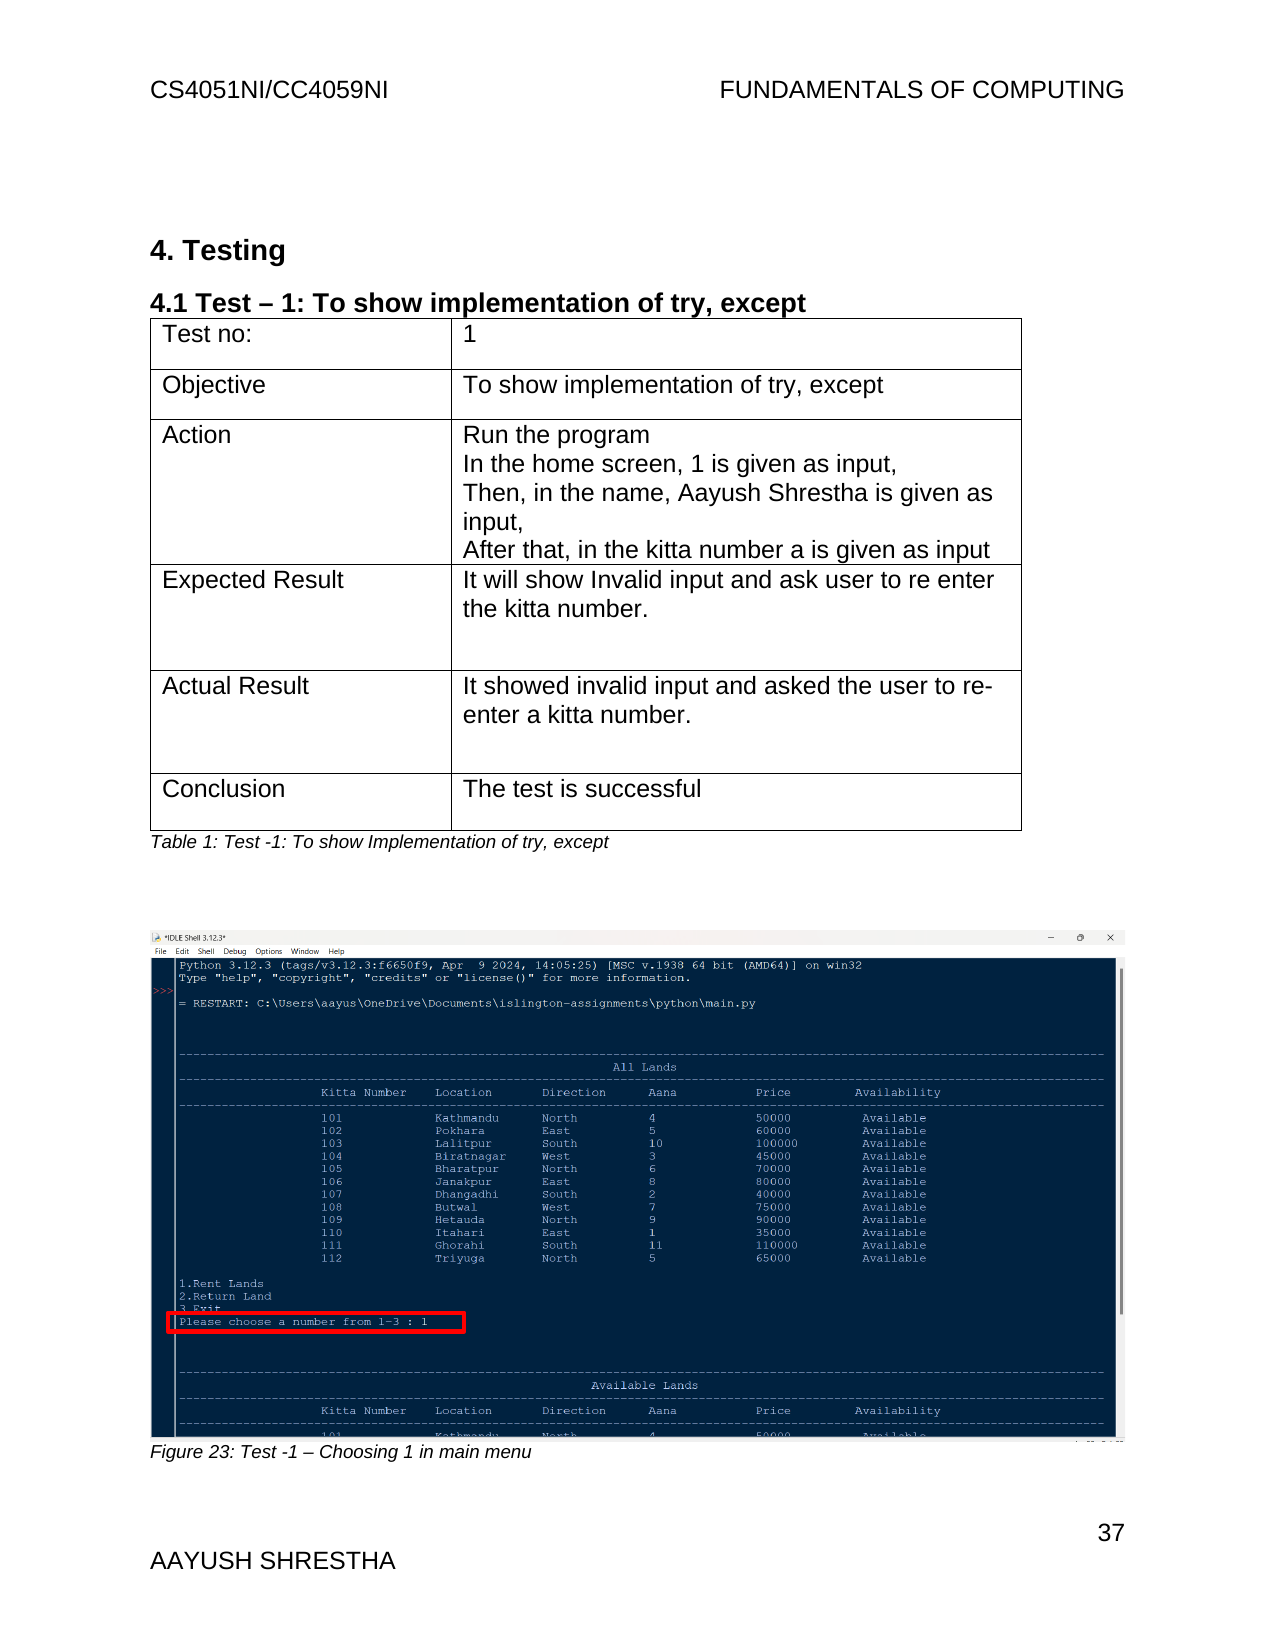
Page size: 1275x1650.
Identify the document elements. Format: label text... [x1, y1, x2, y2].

table_cell Expected Result [151, 565, 451, 670]
table_cell Run the program In the home screen, 1 is given as input, Then, in the name, Aayush Shrestha is given as input, After that, in the kitta number a is given as input [452, 420, 1021, 564]
text Table 1: Test -1: To show Implementation of try, except [150, 831, 1125, 852]
subtitle 4.1 Test – 1: To show implementation of try, except [150, 287, 1125, 318]
table_cell The test is successful [452, 774, 1021, 829]
table_cell Conclusion [151, 774, 451, 829]
table_cell It showed invalid input and asked the user to re-enter a kitta number. [452, 671, 1021, 772]
subtitle 4. Testing [150, 232, 1125, 266]
table_cell Actual Result [151, 671, 451, 772]
text Figure 23: Test -1 – Choosing 1 in main menu [150, 1442, 1125, 1463]
table_cell It will show Invalid input and ask user to re enter the kitta number. [452, 565, 1021, 670]
table_cell To show implementation of try, except [452, 370, 1021, 419]
table_header Test no: [151, 319, 451, 369]
picture [150, 930, 1125, 1442]
table_header 1 [452, 319, 1021, 369]
table_cell Action [151, 420, 451, 564]
table_cell Objective [151, 370, 451, 419]
